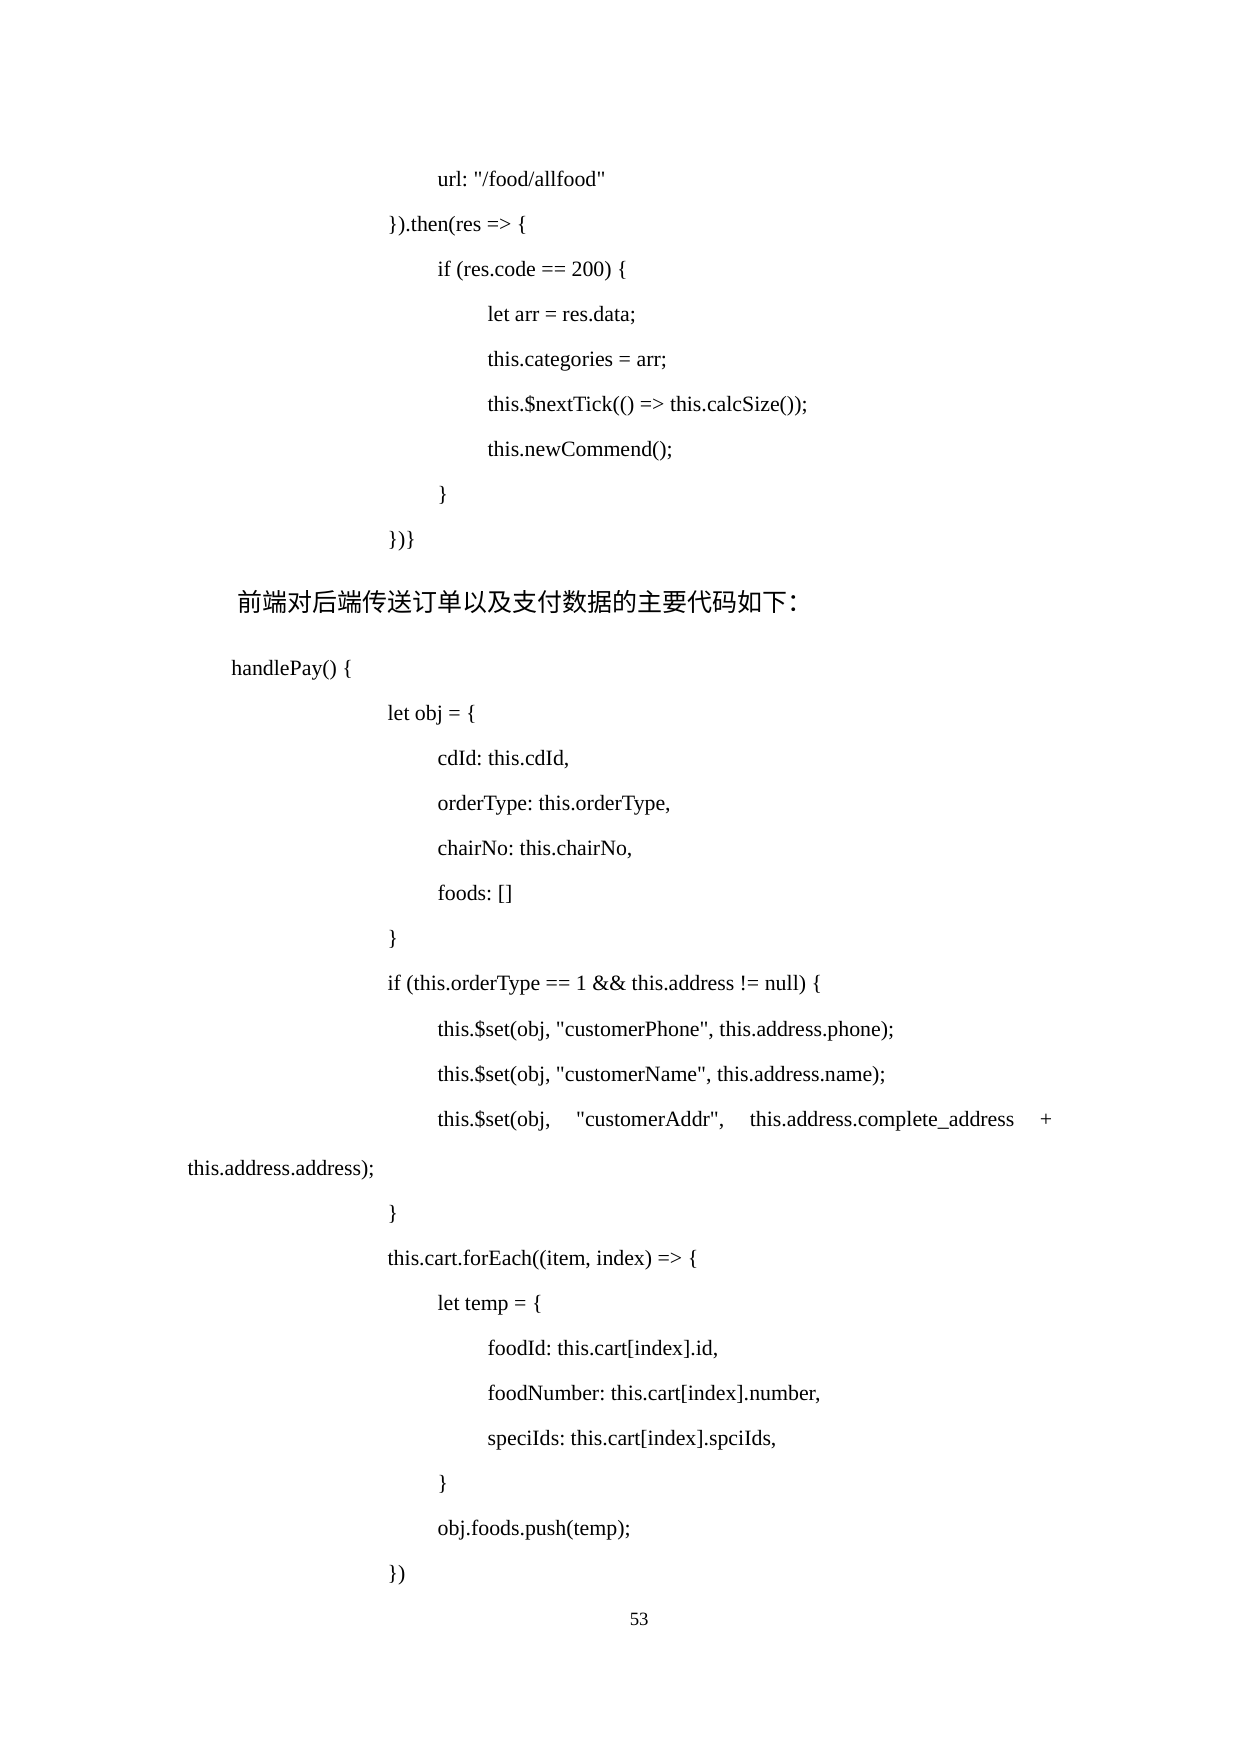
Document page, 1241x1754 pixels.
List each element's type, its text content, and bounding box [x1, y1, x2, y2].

text })} [187, 523, 1053, 555]
text }) [187, 1557, 1053, 1589]
text handlePay() { [187, 651, 1053, 683]
text }).then(res => { [187, 207, 1053, 239]
text orderType: this.orderType, [187, 786, 1053, 819]
text cdId: this.cdId, [187, 741, 1053, 774]
text let temp = { [187, 1286, 1053, 1319]
text this.categories = arr; [187, 342, 1053, 375]
text this.$nextTick(() => this.calcSize()); [187, 387, 1053, 420]
text let arr = res.data; [187, 297, 1053, 330]
text } [187, 478, 1053, 510]
text speciIds: this.cart[index].spciIds, [187, 1421, 1053, 1454]
text this.$set(obj, "customerPhone", this.address.phone); [187, 1012, 1053, 1044]
text } [187, 1467, 1053, 1499]
text if (this.orderType == 1 && this.address != null) { [187, 967, 1053, 999]
text } [187, 922, 1053, 954]
text chairNo: this.chairNo, [187, 831, 1053, 864]
text this.cart.forEach((item, index) => { [187, 1241, 1053, 1273]
text let obj = { [187, 696, 1053, 729]
text if (res.code == 200) { [187, 252, 1053, 285]
text 前端对后端传送订单以及支付数据的主要代码如下： [187, 568, 1053, 633]
text foodId: this.cart[index].id, [187, 1331, 1053, 1364]
text foods: [] [187, 877, 1053, 909]
text this.$set(obj, "customerName", this.address.name); [187, 1057, 1053, 1089]
text this.$set(obj, "customerAddr", this.address.complete_address + this.address.address); [187, 1102, 1053, 1183]
text url: "/food/allfood" [187, 162, 1053, 194]
text obj.foods.push(temp); [187, 1512, 1053, 1544]
text } [187, 1196, 1053, 1228]
text this.newCommend(); [187, 433, 1053, 465]
text foodNumber: this.cart[index].number, [187, 1376, 1053, 1409]
